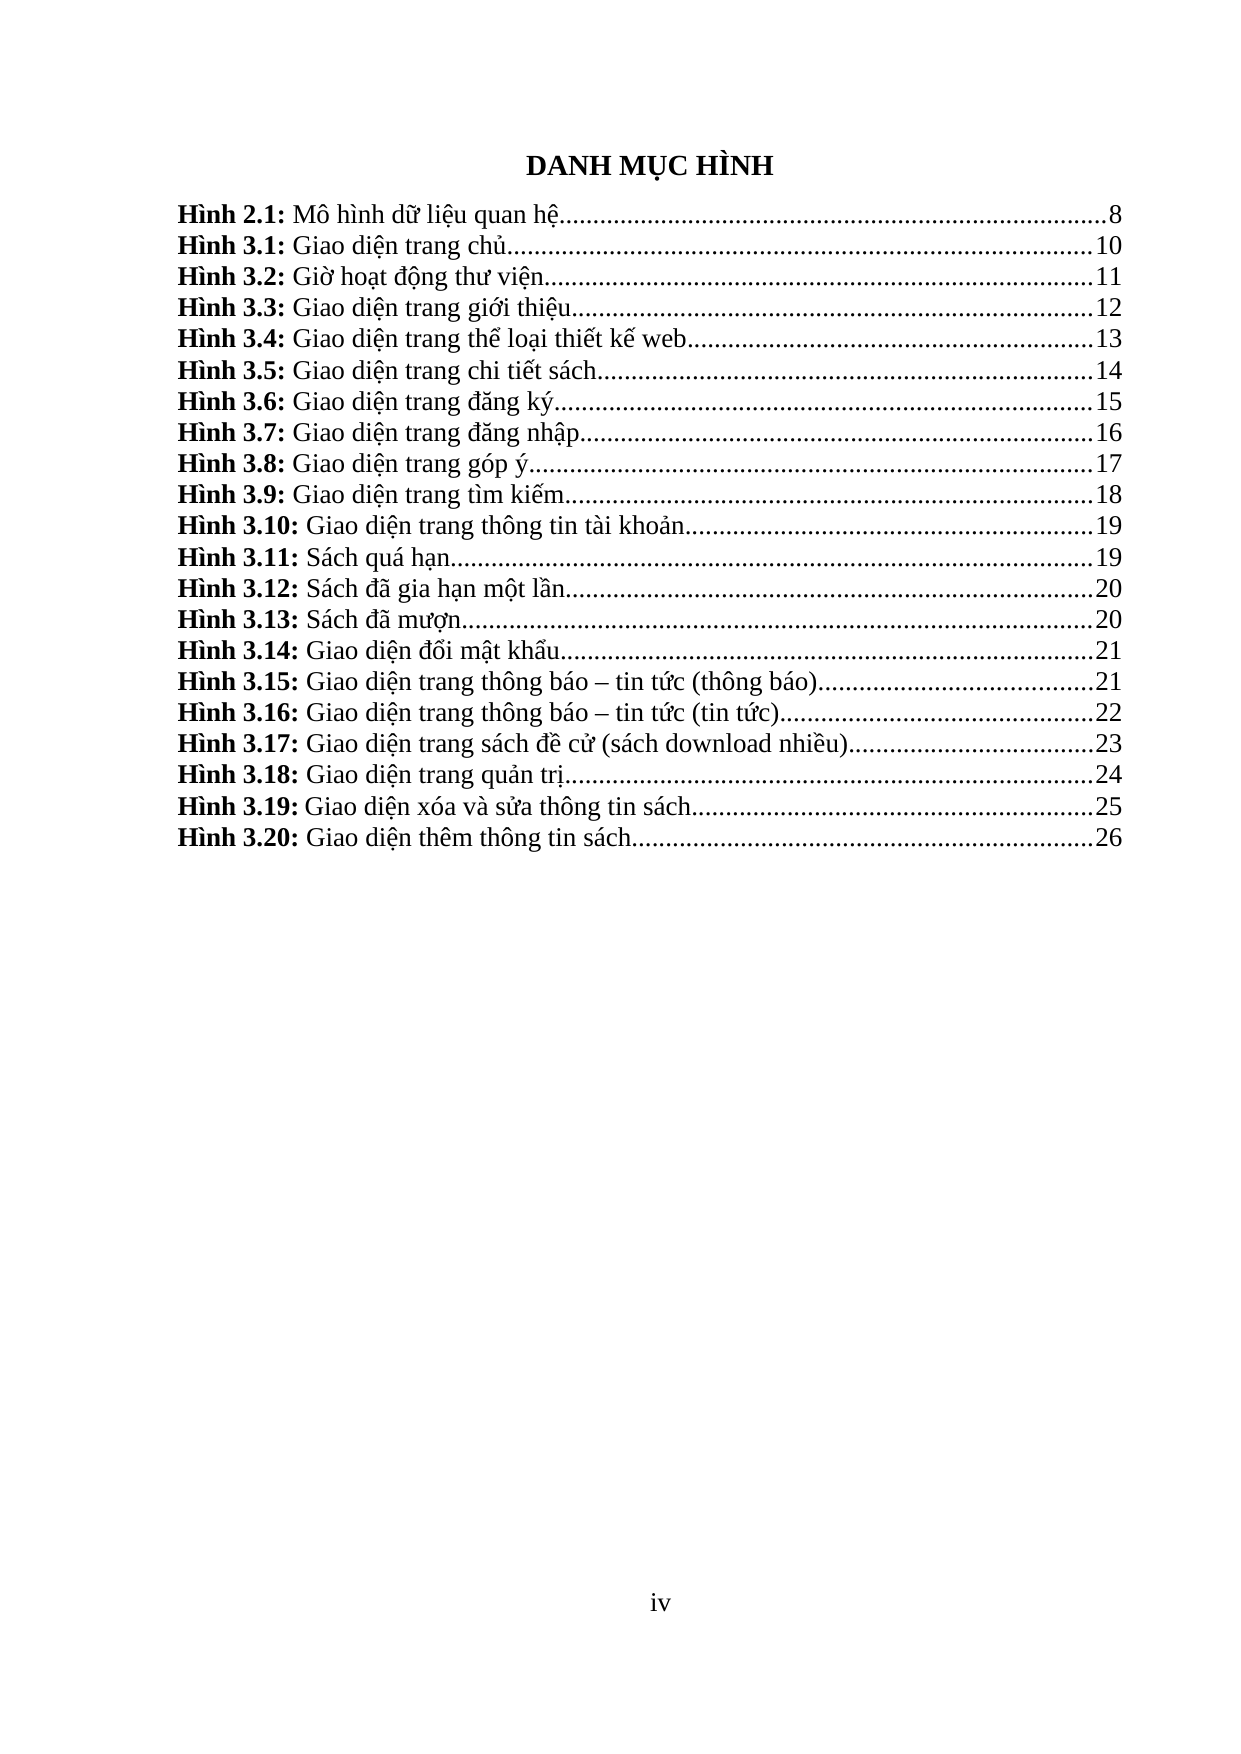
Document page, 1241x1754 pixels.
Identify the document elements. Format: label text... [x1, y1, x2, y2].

text Hình 3.9: Giao diện trang tìm kiếm 18 [177, 478, 1122, 509]
text Hình 2.1: Mô hình dữ liệu quan hệ 8 [177, 198, 1122, 229]
text Hình 3.4: Giao diện trang thể loại thiết kế web 13 [177, 323, 1122, 354]
text Hình 3.15: Giao diện trang thông báo – tin tức (thông báo) 21 [177, 665, 1122, 696]
text Hình 3.18: Giao diện trang quản trị 24 [177, 759, 1122, 790]
text Hình 3.17: Giao diện trang sách đề cử (sách download nhiều) 23 [177, 727, 1122, 759]
text Hình 3.8: Giao diện trang góp ý 17 [177, 447, 1122, 478]
text Hình 3.16: Giao diện trang thông báo – tin tức (tin tức) 22 [177, 696, 1122, 727]
text Hình 3.3: Giao diện trang giới thiệu 12 [177, 291, 1122, 323]
text Hình 3.20: Giao diện thêm thông tin sách 26 [177, 821, 1122, 852]
text Hình 3.14: Giao diện đổi mật khẩu 21 [177, 634, 1122, 665]
text Hình 3.19: Giao diện xóa và sửa thông tin sách 25 [177, 790, 1122, 821]
text Hình 3.10: Giao diện trang thông tin tài khoản 19 [177, 509, 1122, 541]
text Hình 3.6: Giao diện trang đăng ký 15 [177, 385, 1122, 416]
text Hình 3.7: Giao diện trang đăng nhập 16 [177, 416, 1122, 447]
text Hình 3.5: Giao diện trang chi tiết sách 14 [177, 354, 1122, 385]
text DANH MỤC HÌNH [177, 148, 1122, 181]
text Hình 3.13: Sách đã mượn 20 [177, 603, 1122, 634]
text Hình 3.12: Sách đã gia hạn một lần 20 [177, 572, 1122, 603]
text Hình 3.11: Sách quá hạn 19 [177, 541, 1122, 572]
text Hình 3.2: Giờ hoạt động thư viện 11 [177, 260, 1122, 291]
text Hình 3.1: Giao diện trang chủ 10 [177, 229, 1122, 260]
